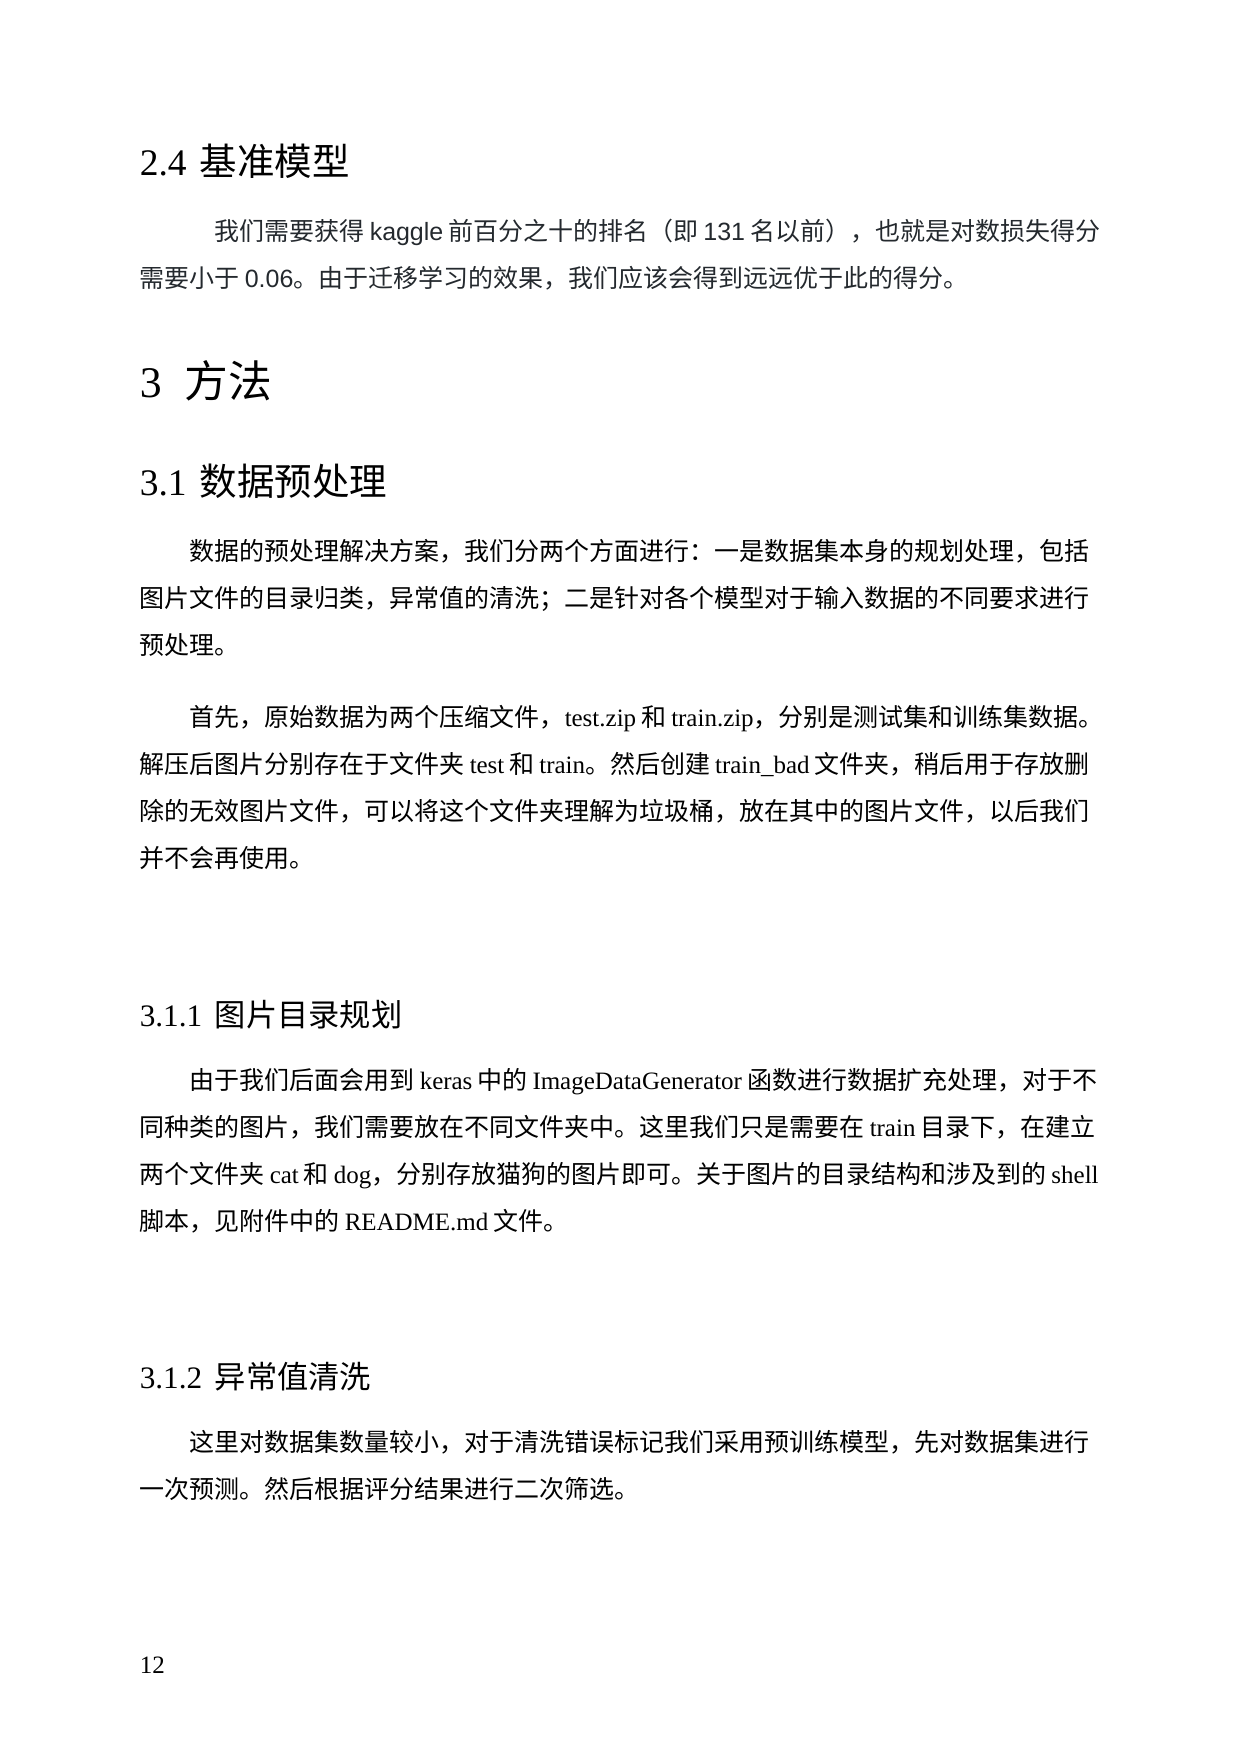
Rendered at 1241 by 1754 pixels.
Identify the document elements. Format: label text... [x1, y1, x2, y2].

subtitle 数据预处理 [139, 452, 1101, 506]
text 这里对数据集数量较小，对于清洗错误标记我们采用预训练模型，先对数据集进行一次预测。然后根据评分结果进行二次筛选。 [139, 1423, 1101, 1506]
text 我们需要获得kaggle前百分之十的排名（即131名以前），也就是对数损失得分需要小于0.06。由于迁移学习的效果，我们应该会得到远远优于此的得分。 [139, 211, 1101, 294]
subtitle 方法 [139, 347, 1101, 410]
subtitle 异常值清洗 [139, 1352, 1101, 1398]
text 首先，原始数据为两个压缩文件，test.zip和train.zip，分别是测试集和训练集数据。解压后图片分别存在于文件夹test和train。然后创建train_bad文件夹，稍后用于存放删除的无效图片文件，可以将这个文件夹理解为垃圾桶，放在其中的图片文件，以后我们并不会再使用。 [139, 698, 1101, 875]
subtitle 基准模型 [139, 132, 1101, 186]
text 数据的预处理解决方案，我们分两个方面进行：一是数据集本身的规划处理，包括图片文件的目录归类，异常值的清洗；二是针对各个模型对于输入数据的不同要求进行预处理。 [139, 531, 1101, 662]
text 由于我们后面会用到keras中的ImageDataGenerator函数进行数据扩充处理，对于不同种类的图片，我们需要放在不同文件夹中。这里我们只是需要在train目录下，在建立两个文件夹cat和dog，分别存放猫狗的图片即可。关于图片的目录结构和涉及到的shell脚本，见附件中的README.md文件。 [139, 1060, 1101, 1238]
subtitle 图片目录规划 [139, 990, 1101, 1035]
